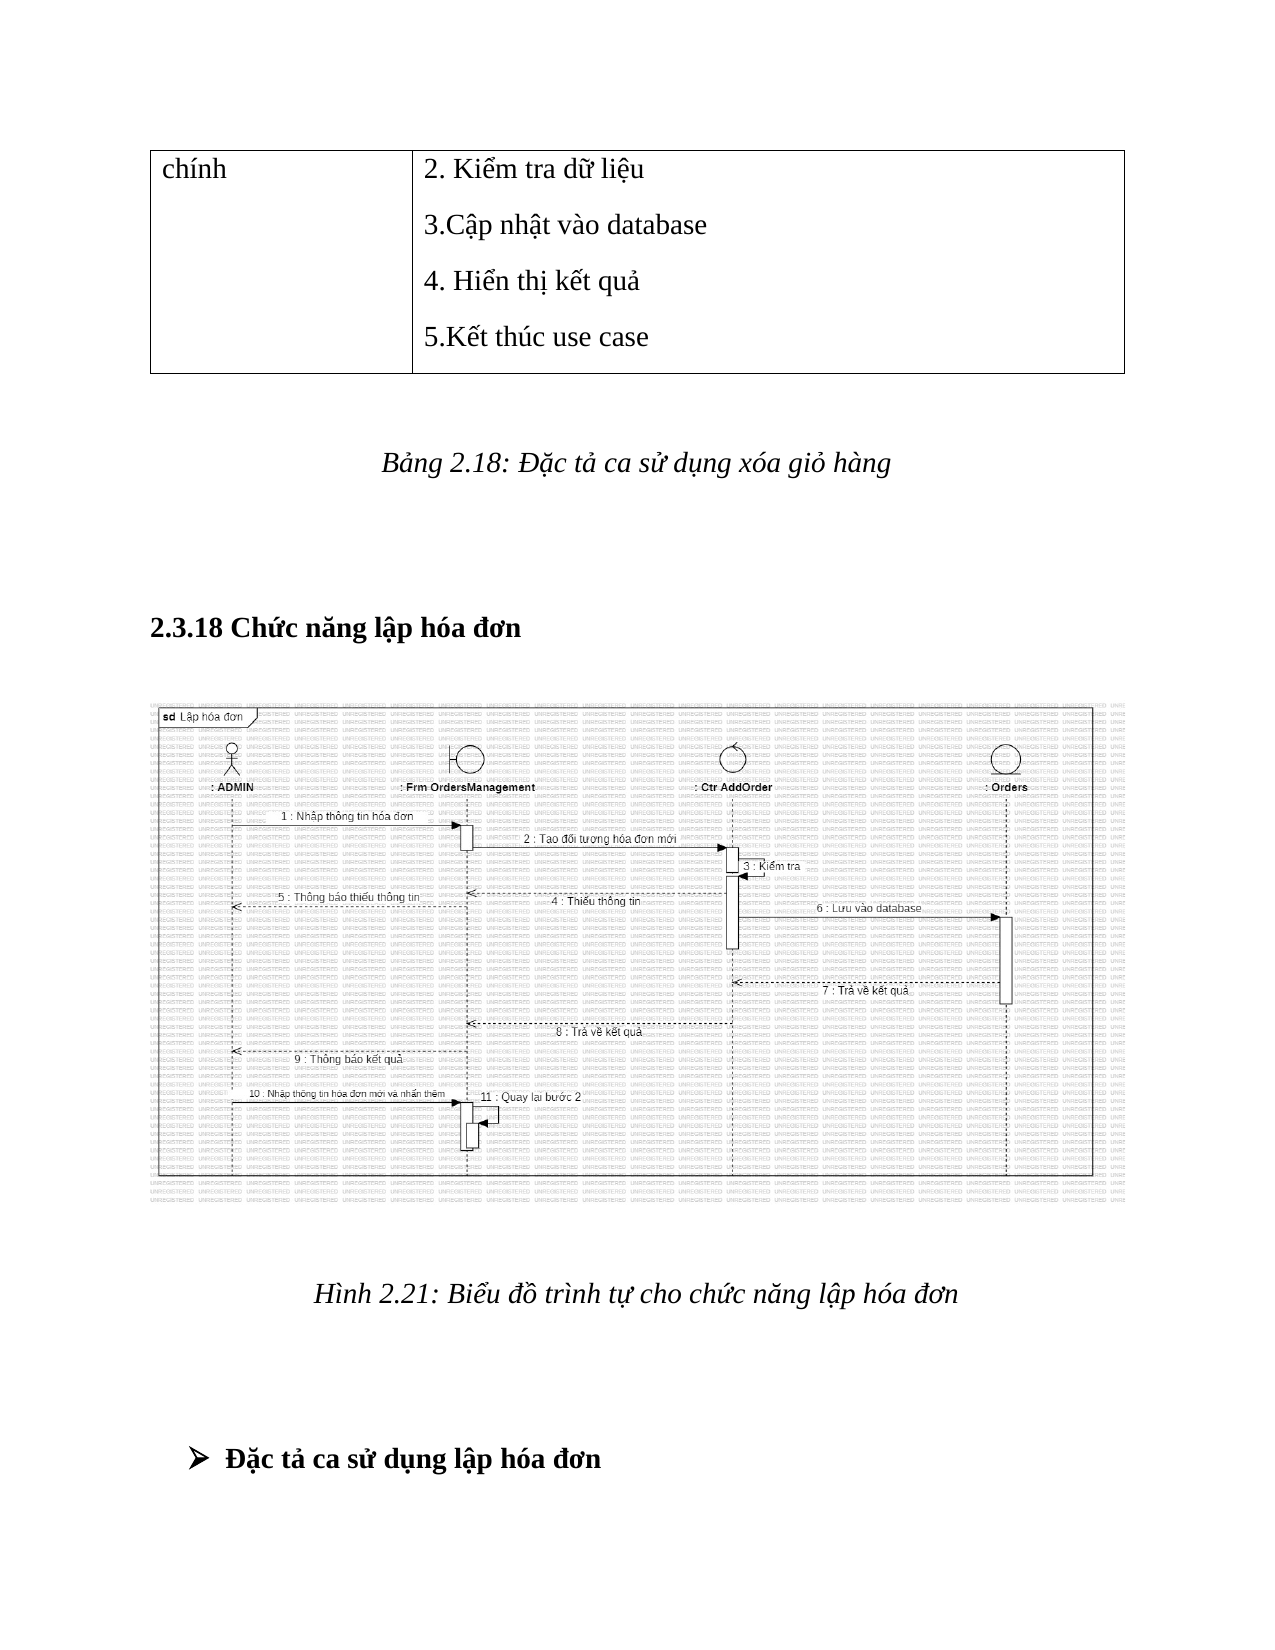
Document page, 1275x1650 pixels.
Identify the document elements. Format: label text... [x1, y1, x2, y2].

text Hình 2.21: Biểu đồ trình tự cho chức năng lập hóa đơn [150, 1276, 1125, 1310]
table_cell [413, 151, 1124, 373]
list Đặc tả ca sử dụng lập hóa đơn [187, 1441, 1125, 1474]
picture [150, 700, 1125, 1209]
text Bảng 2.18: Đặc tả ca sử dụng xóa giỏ hàng [150, 445, 1125, 479]
subtitle 2.3.18 Chức năng lập hóa đơn [150, 610, 1125, 643]
table_cell Luồng sự kiện chính [151, 151, 412, 373]
